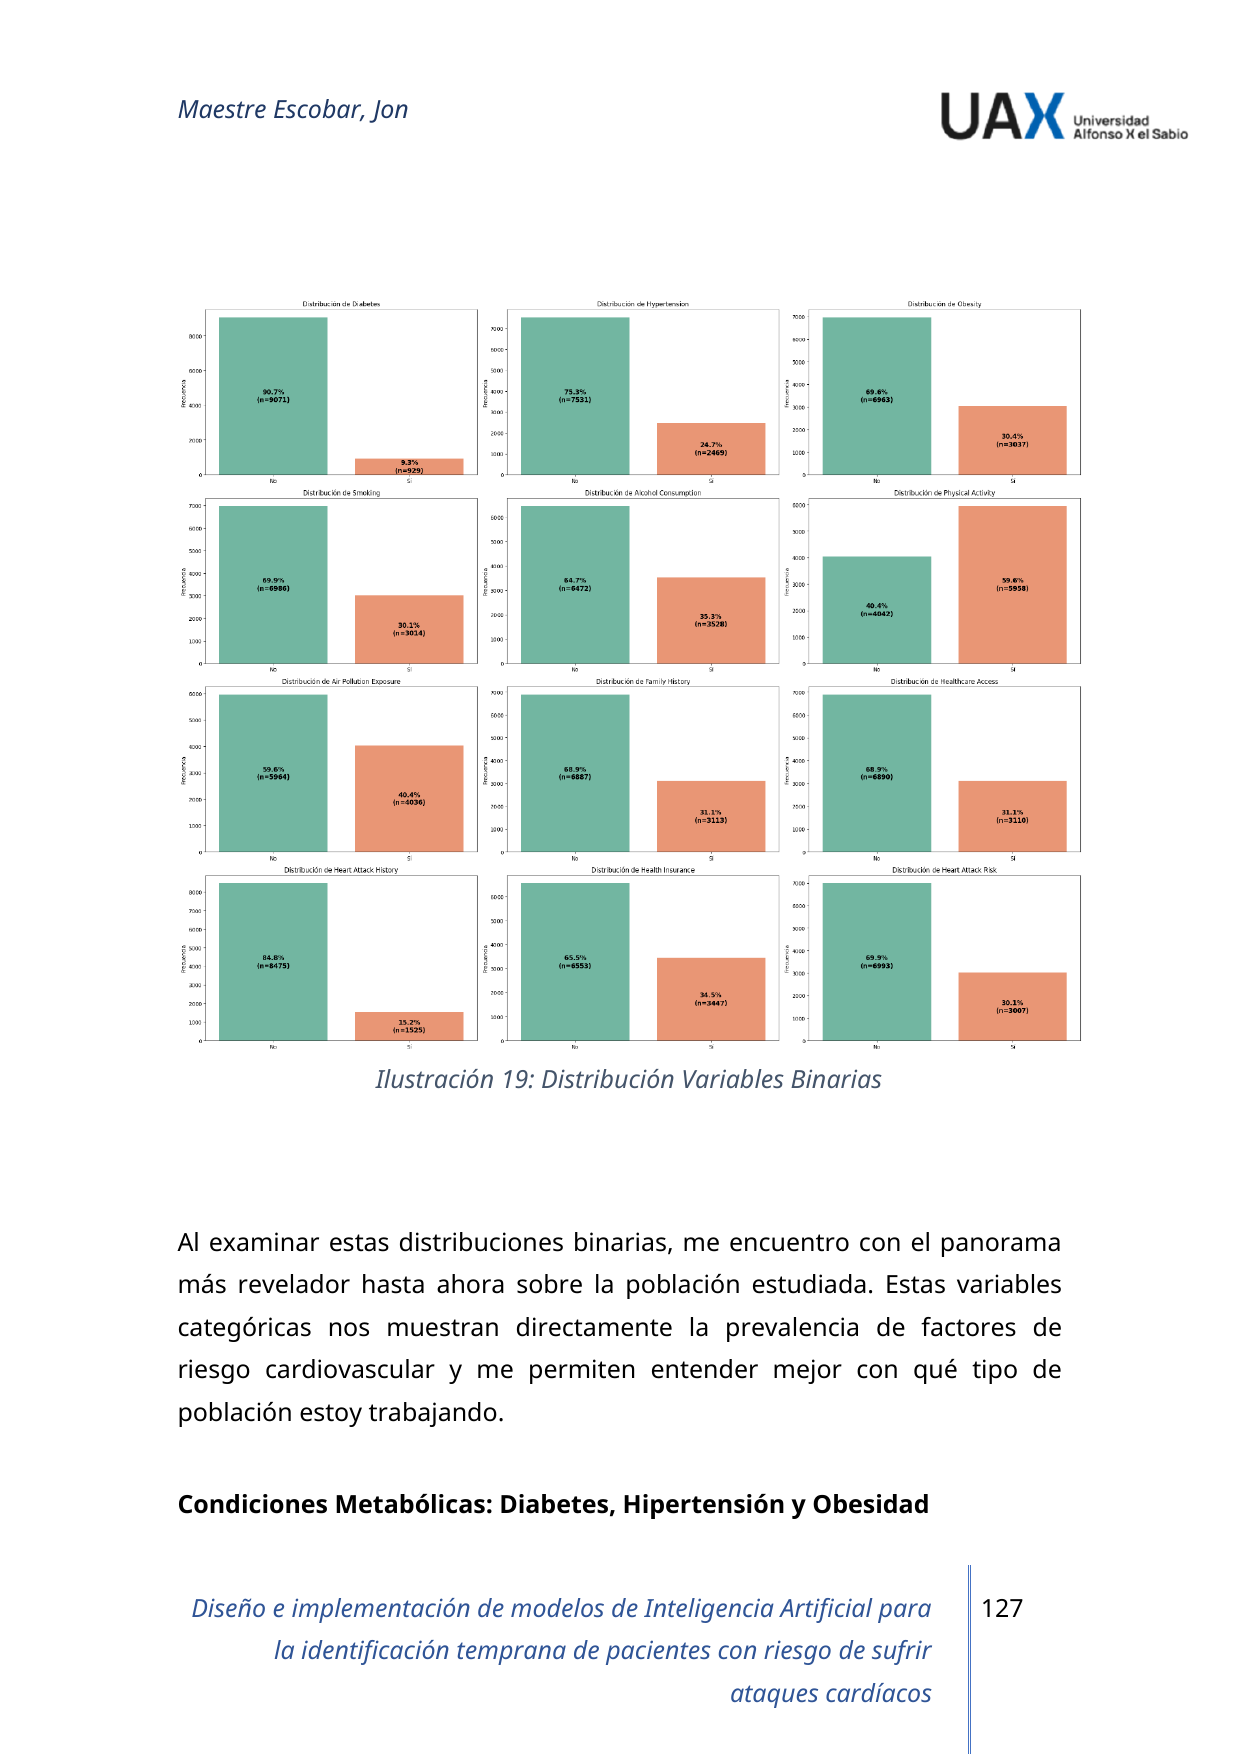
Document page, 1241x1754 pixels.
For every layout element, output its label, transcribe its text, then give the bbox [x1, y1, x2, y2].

picture [177, 298, 1084, 1053]
text Al examinar estas distribuciones binarias, me encuentro con el panorama más revelador hasta ahora sobre la población estudiada. Estas variables categóricas nos muestran directamente la prevalencia de factores de riesgo cardiovascular y me permiten entender mejor con qué tipo de población estoy trabajando. [177, 1224, 1063, 1428]
picture [940, 89, 1192, 144]
text Condiciones Metabólicas: Diabetes, Hipertensión y Obesidad [177, 1487, 1063, 1521]
